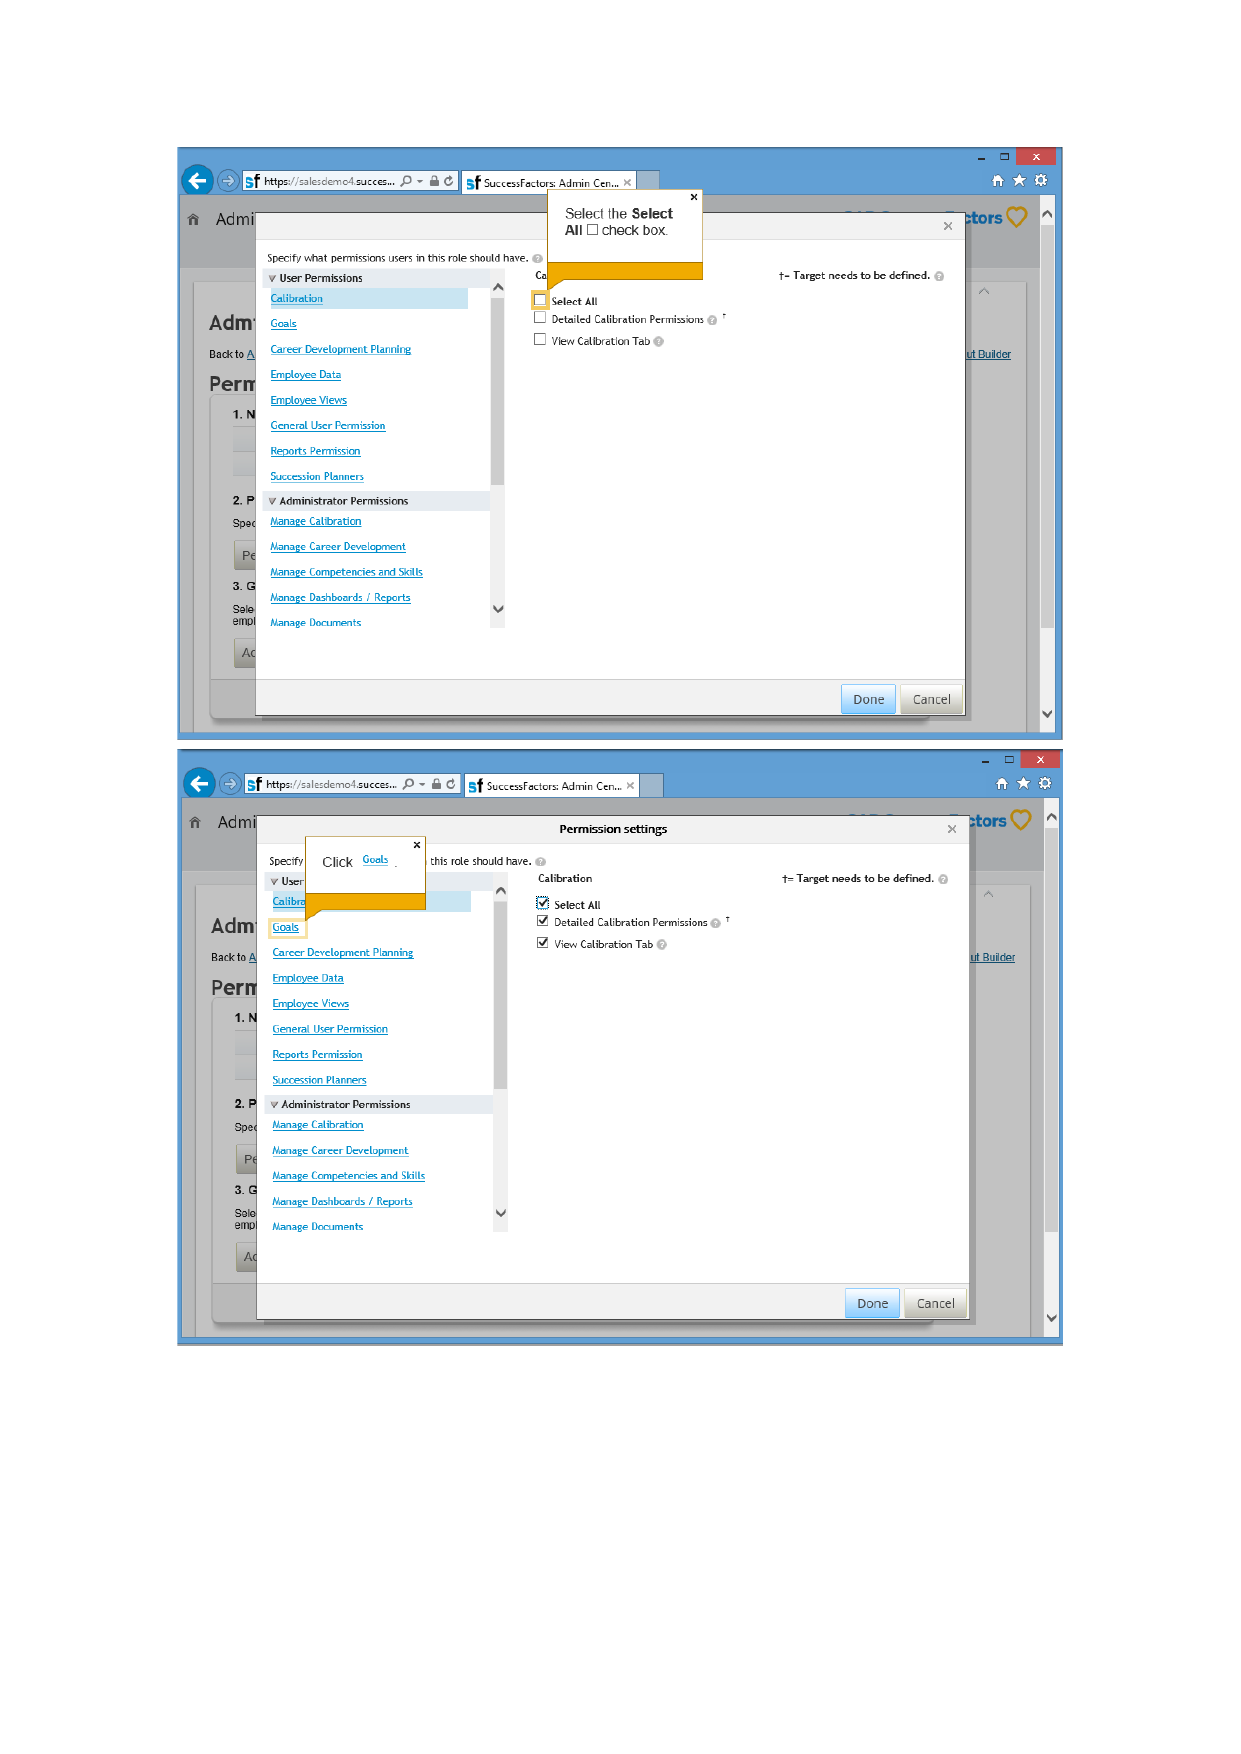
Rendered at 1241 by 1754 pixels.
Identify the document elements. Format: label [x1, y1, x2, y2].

picture [177, 147, 1063, 740]
picture [177, 749, 1063, 1346]
